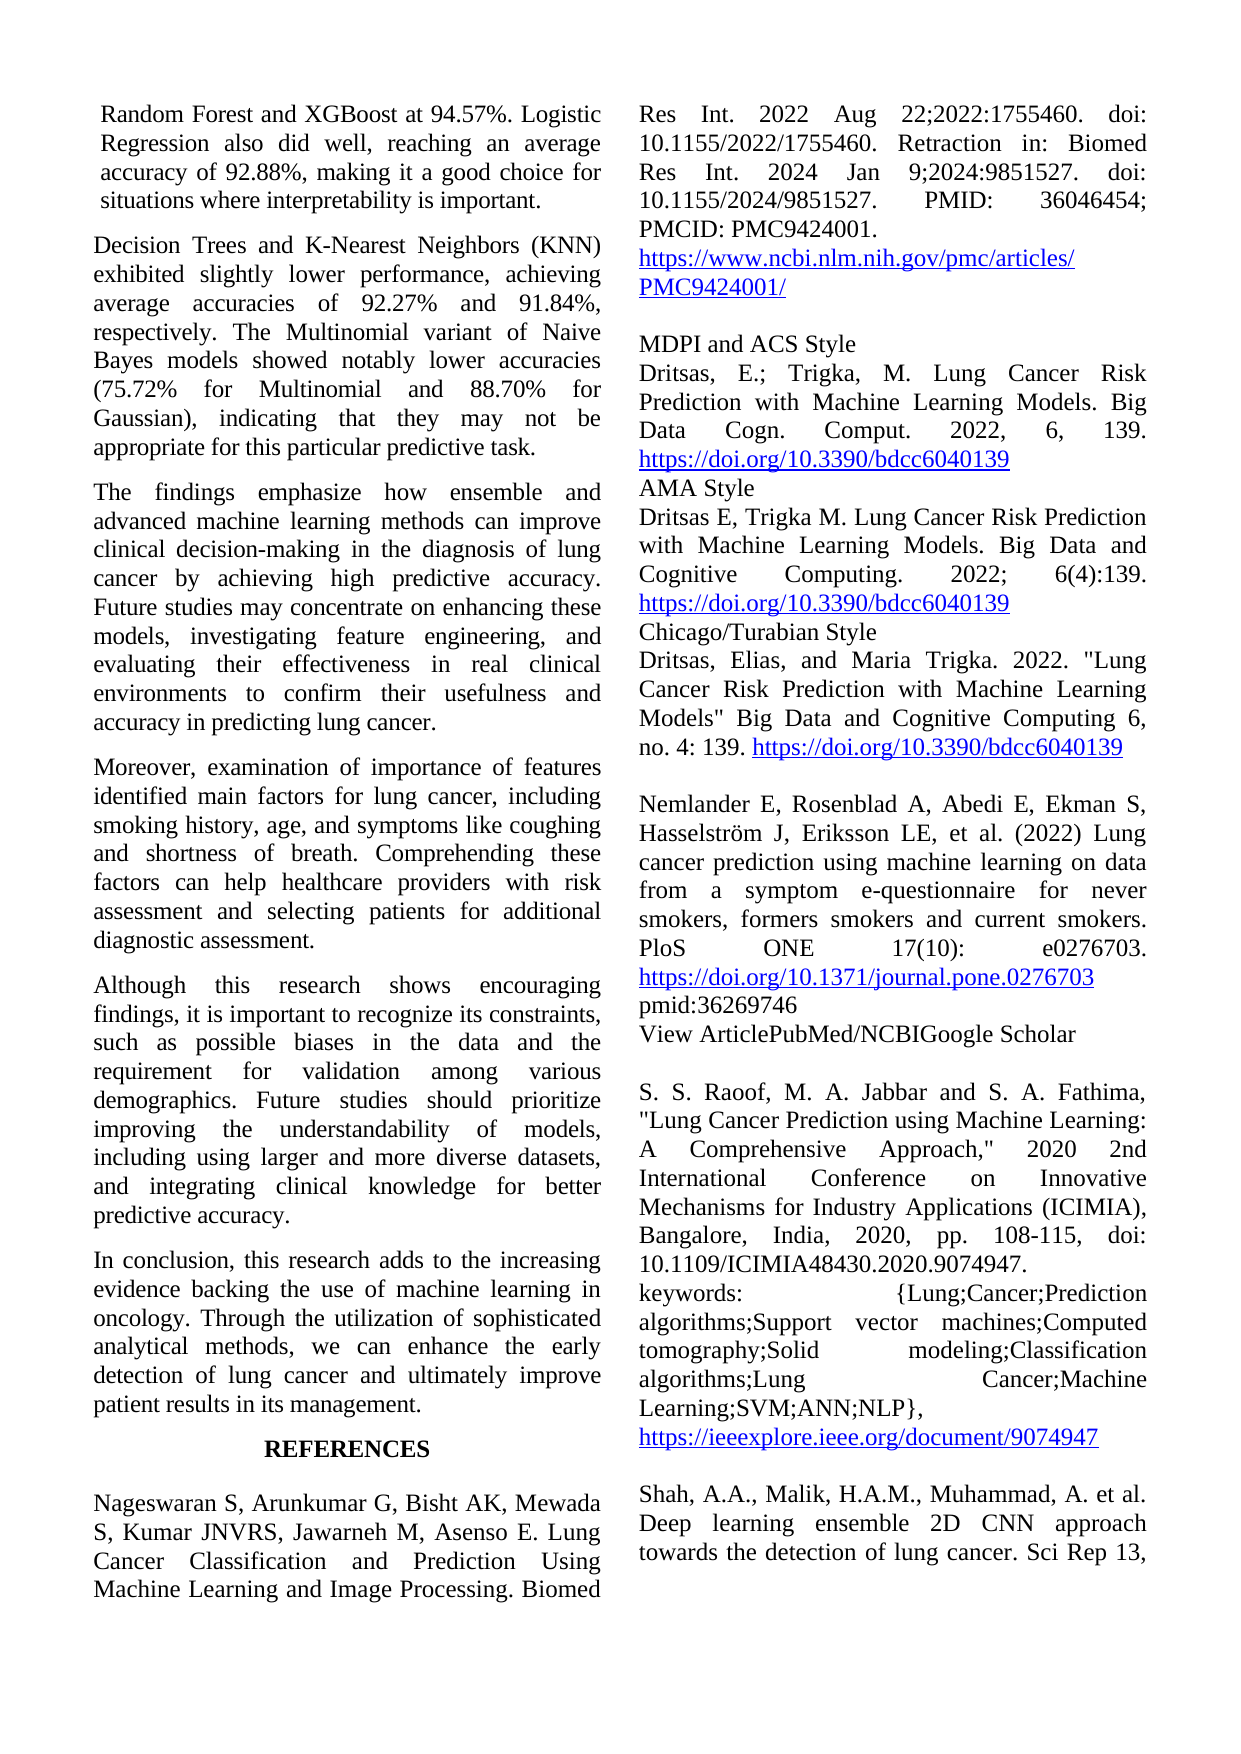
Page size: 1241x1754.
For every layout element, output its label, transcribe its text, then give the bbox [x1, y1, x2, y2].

text https://ieeexplore.ieee.org/document/9074947 [639, 1422, 1147, 1450]
text Dritsas, Elias, and Maria Trigka. 2022. "Lung Cancer Risk Prediction with Machine Learning Models" Big Data and Cognitive Computing 6, no. 4: 139. https://doi.org/10.3390/bdcc6040139 [639, 645, 1147, 760]
text Dritsas, E.; Trigka, M. Lung Cancer Risk Prediction with Machine Learning Models. Big Data Cogn. Comput. 2022, 6, 139. https://doi.org/10.3390/bdcc6040139 [639, 358, 1147, 473]
text Chicago/Turabian Style [639, 617, 1147, 645]
text Nageswaran S, Arunkumar G, Bisht AK, Mewada S, Kumar JNVRS, Jawarneh M, Asenso E. Lung Cancer Classification and Prediction Using Machine Learning and Image Processing. Biomed Res Int. 2022 Aug 22;2022:1755460. doi: 10.1155/2022/1755460. Retraction in: Biomed Res Int. 2024 Jan 9;2024:9851527. doi: 10.1155/2024/9851527. PMID: 36046454; PMCID: PMC9424001. [639, 99, 1147, 243]
text AMA Style [639, 473, 1147, 502]
text Dritsas E, Trigka M. Lung Cancer Risk Prediction with Machine Learning Models. Big Data and Cognitive Computing. 2022; 6(4):139. https://doi.org/10.3390/bdcc6040139 [639, 502, 1147, 617]
text https://www.ncbi.nlm.nih.gov/pmc/articles/PMC9424001/ [639, 243, 1147, 300]
text Nemlander E, Rosenblad A, Abedi E, Ekman S, Hasselström J, Eriksson LE, et al. (2022) Lung cancer prediction using machine learning on data from a symptom e-questionnaire for never smokers, formers smokers and current smokers. PloS ONE 17(10): e0276703. https://doi.org/10.1371/journal.pone.0276703 pmid:36269746 [639, 789, 1147, 1019]
text Moreover, examination of importance of features identified main factors for lung cancer, including smoking history, age, and symptoms like coughing and shortness of breath. Comprehending these factors can help healthcare providers with risk assessment and selecting patients for additional diagnostic assessment. [93, 752, 601, 953]
text S. S. Raoof, M. A. Jabbar and S. A. Fathima, "Lung Cancer Prediction using Machine Learning: A Comprehensive Approach," 2020 2nd International Conference on Innovative Mechanisms for Industry Applications (ICIMIA), Bangalore, India, 2020, pp. 108-115, doi: 10.1109/ICIMIA48430.2020.9074947. [639, 1077, 1147, 1278]
text Although this research shows encouraging findings, it is important to recognize its constraints, such as possible biases in the data and the requirement for validation among various demographics. Future studies should prioritize improving the understandability of models, including using larger and more diverse datasets, and integrating clinical knowledge for better predictive accuracy. [93, 970, 601, 1229]
text MDPI and ACS Style [639, 329, 1147, 358]
text keywords: {Lung;Cancer;Prediction algorithms;Support vector machines;Computed tomography;Solid modeling;Classification algorithms;Lung Cancer;Machine Learning;SVM;ANN;NLP}, [639, 1278, 1147, 1422]
text Nageswaran S, Arunkumar G, Bisht AK, Mewada S, Kumar JNVRS, Jawarneh M, Asenso E. Lung Cancer Classification and Prediction Using Machine Learning and Image Processing. Biomed Res Int. 2022 Aug 22;2022:1755460. doi: 10.1155/2022/1755460. Retraction in: Biomed Res Int. 2024 Jan 9;2024:9851527. doi: 10.1155/2024/9851527. PMID: 36046454; PMCID: PMC9424001. [93, 1488, 601, 1603]
text The findings emphasize how ensemble and advanced machine learning methods can improve clinical decision-making in the diagnosis of lung cancer by achieving high predictive accuracy. Future studies may concentrate on enhancing these models, investigating feature engineering, and evaluating their effectiveness in real clinical environments to confirm their usefulness and accuracy in predicting lung cancer. [93, 477, 601, 736]
text REFERENCES [93, 1434, 601, 1463]
text View ArticlePubMed/NCBIGoogle Scholar [639, 1019, 1147, 1048]
text Decision Trees and K-Nearest Neighbors (KNN) exhibited slightly lower performance, achieving average accuracies of 92.27% and 91.84%, respectively. The Multinomial variant of Naive Bayes models showed notably lower accuracies (75.72% for Multinomial and 88.70% for Gaussian), indicating that they may not be appropriate for this particular predictive task. [93, 231, 601, 461]
text In conclusion, this research adds to the increasing evidence backing the use of machine learning in oncology. Through the utilization of sophisticated analytical methods, we can enhance the early detection of lung cancer and ultimately improve patient results in its management. [93, 1245, 601, 1418]
